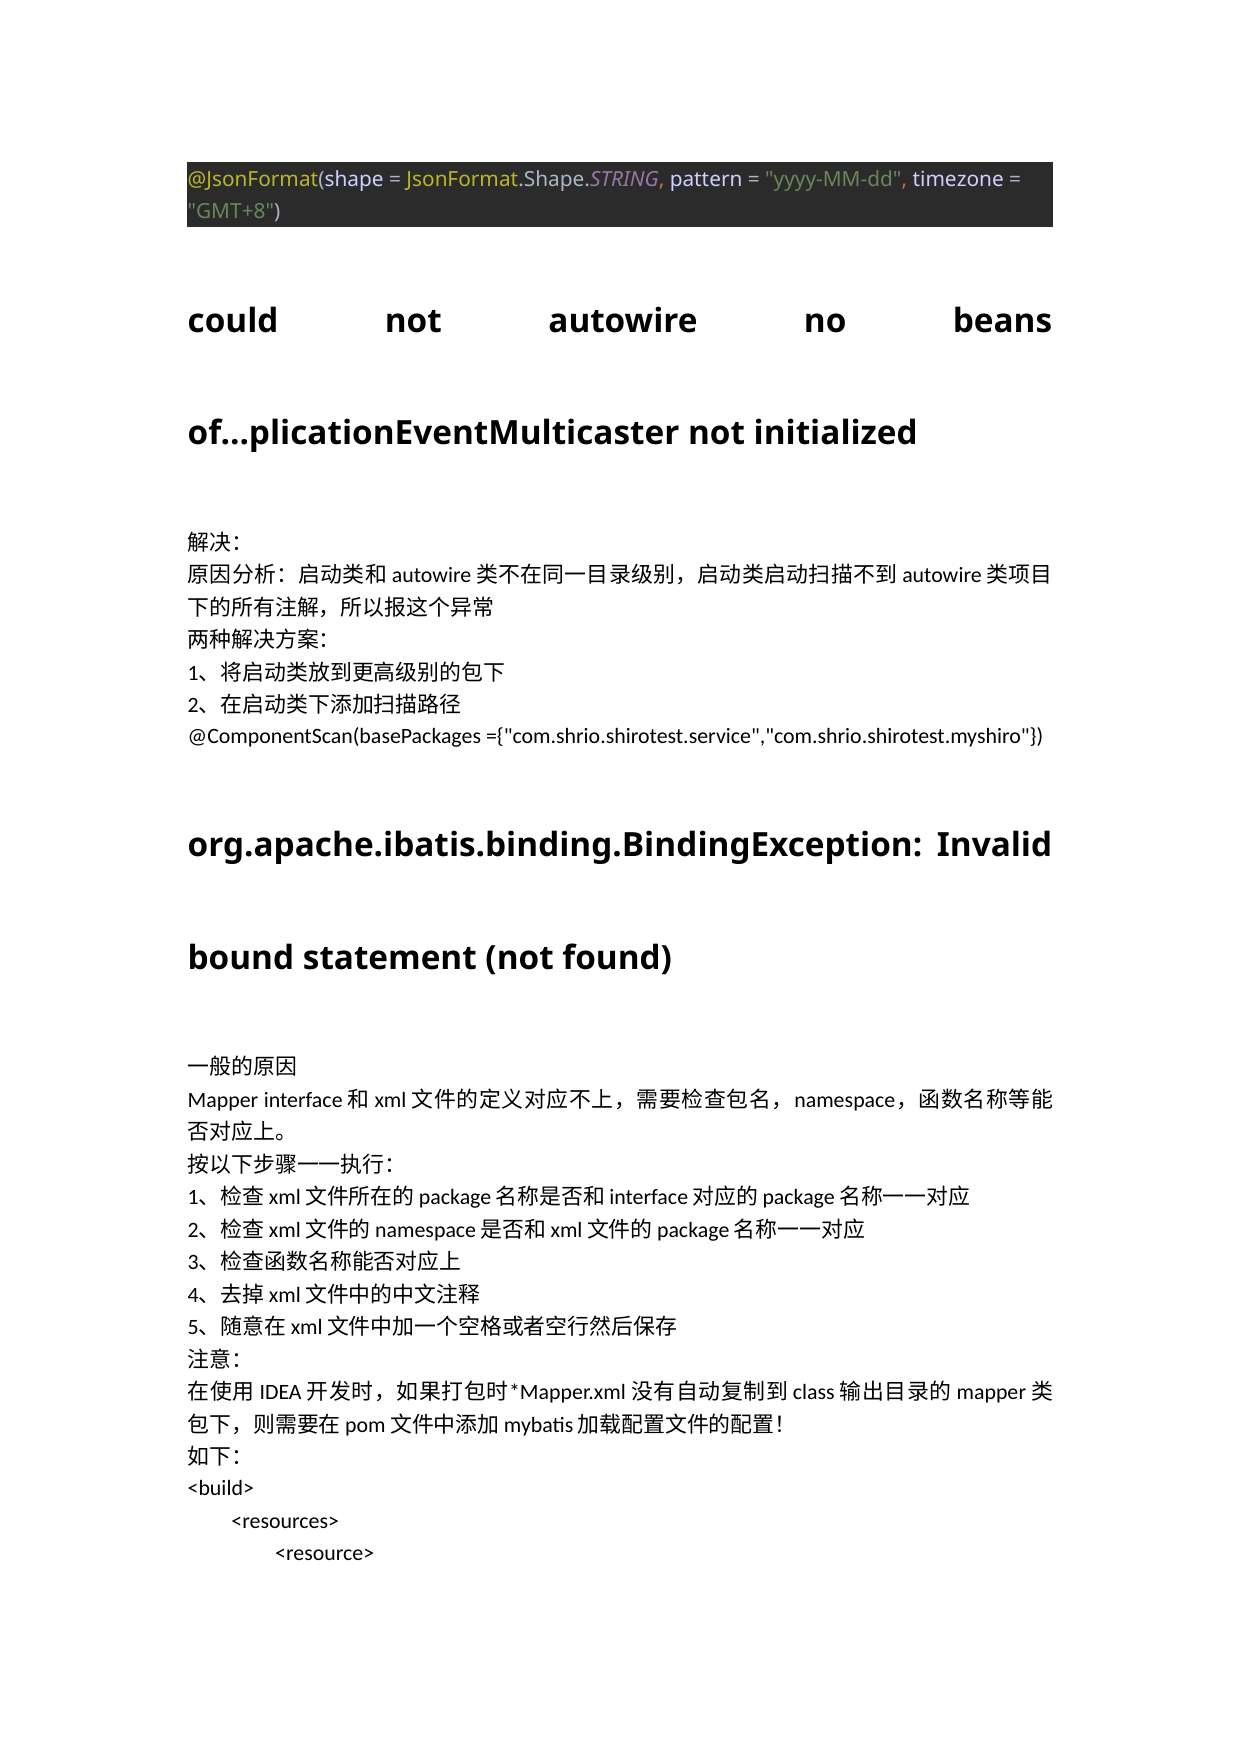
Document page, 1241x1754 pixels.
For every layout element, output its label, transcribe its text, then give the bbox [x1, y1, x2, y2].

text @ComponentScan(basePackages ={"com.shrio.shirotest.service","com.shrio.shirotest.myshiro"}) [187, 719, 1053, 752]
text 3、检查函数名称能否对应上 [187, 1244, 1053, 1276]
text 2、检查xml文件的namespace是否和xml文件的package名称一一对应 [187, 1211, 1053, 1244]
text 2、在启动类下添加扫描路径 [187, 687, 1053, 719]
text 注意： [187, 1341, 1053, 1374]
text @JsonFormat(shape = JsonFormat.Shape.STRING, pattern = "yyyy-MM-dd", timezone = "GMT+8") [187, 162, 1053, 227]
text 原因分析：启动类和autowire类不在同一目录级别，启动类启动扫描不到autowire类项目下的所有注解，所以报这个异常 [187, 557, 1053, 622]
text 如下： [187, 1439, 1053, 1471]
subtitle could not autowire no beans of...plicationEventMulticaster not initialized [187, 287, 1053, 464]
text 在使用IDEA开发时，如果打包时*Mapper.xml没有自动复制到class输出目录的mapper类包下，则需要在pom文件中添加mybatis加载配置文件的配置！ [187, 1374, 1053, 1439]
text <resources> [187, 1504, 1053, 1536]
text <build> [187, 1471, 1053, 1504]
text 1、将启动类放到更高级别的包下 [187, 654, 1053, 687]
text <resource> [187, 1536, 1053, 1569]
text Mapper interface和xml文件的定义对应不上，需要检查包名，namespace，函数名称等能否对应上。 [187, 1081, 1053, 1146]
text 4、去掉xml文件中的中文注释 [187, 1276, 1053, 1309]
text 两种解决方案： [187, 622, 1053, 654]
text 解决： [187, 524, 1053, 557]
text 1、检查xml文件所在的package名称是否和interface对应的package名称一一对应 [187, 1179, 1053, 1211]
text 一般的原因 [187, 1049, 1053, 1081]
text 按以下步骤一一执行： [187, 1146, 1053, 1179]
subtitle org.apache.ibatis.binding.BindingException: Invalid bound statement (not found) [187, 811, 1053, 989]
text 5、随意在xml文件中加一个空格或者空行然后保存 [187, 1309, 1053, 1341]
